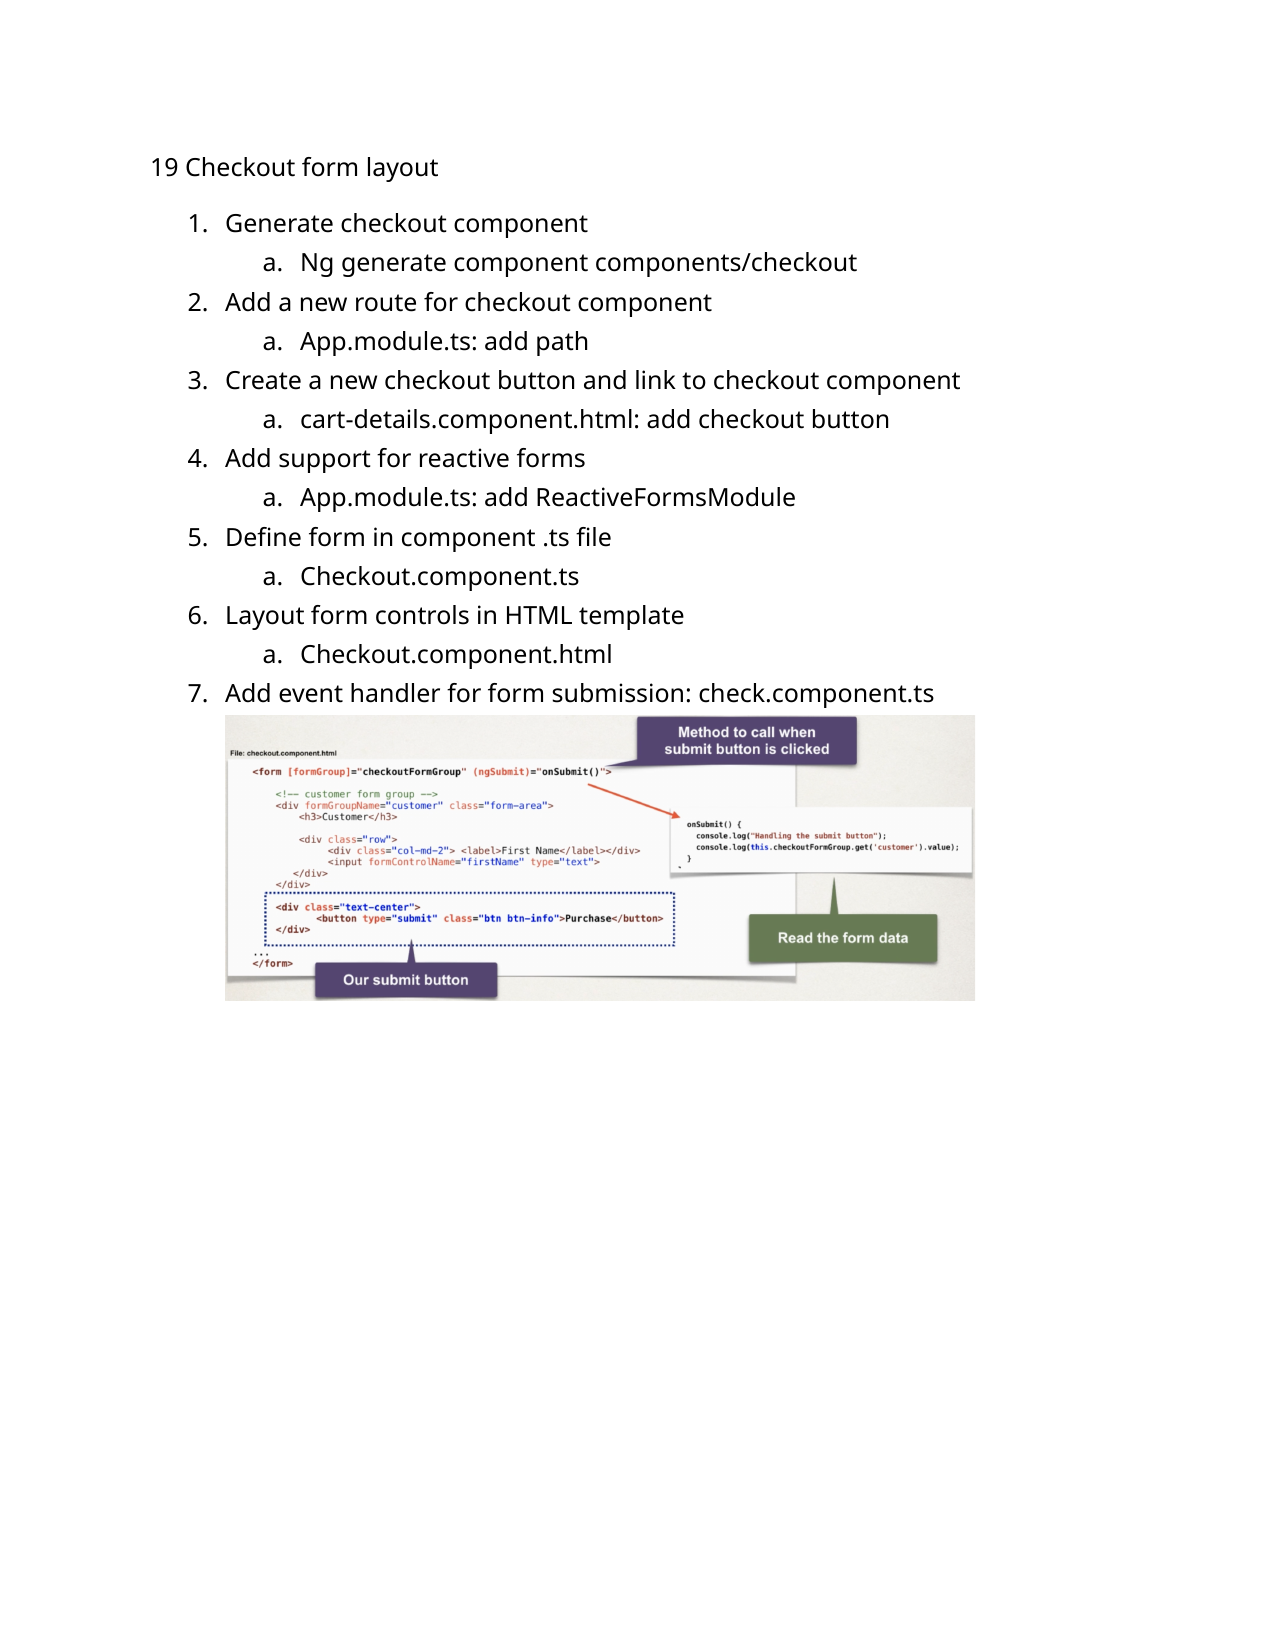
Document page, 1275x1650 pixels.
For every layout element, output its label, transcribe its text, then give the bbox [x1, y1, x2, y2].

list App.module.ts: add ReactiveFormsModule [262, 480, 1125, 514]
list Layout form controls in HTML template [187, 597, 1125, 632]
list Add support for reactive forms [187, 441, 1125, 475]
text 19 Checkout form layout [150, 150, 1125, 184]
list Add a new route for checkout component [187, 284, 1125, 318]
list Ng generate component components/checkout [262, 245, 1125, 279]
list Define form in component .ts file [187, 519, 1125, 553]
list Checkout.component.html [262, 637, 1125, 671]
picture [225, 715, 976, 1001]
list Checkout.component.ts [262, 558, 1125, 592]
list Create a new checkout button and link to checkout component [187, 362, 1125, 397]
list cart-details.component.html: add checkout button [262, 402, 1125, 436]
list App.module.ts: add path [262, 323, 1125, 357]
list Generate checkout component [187, 206, 1125, 240]
